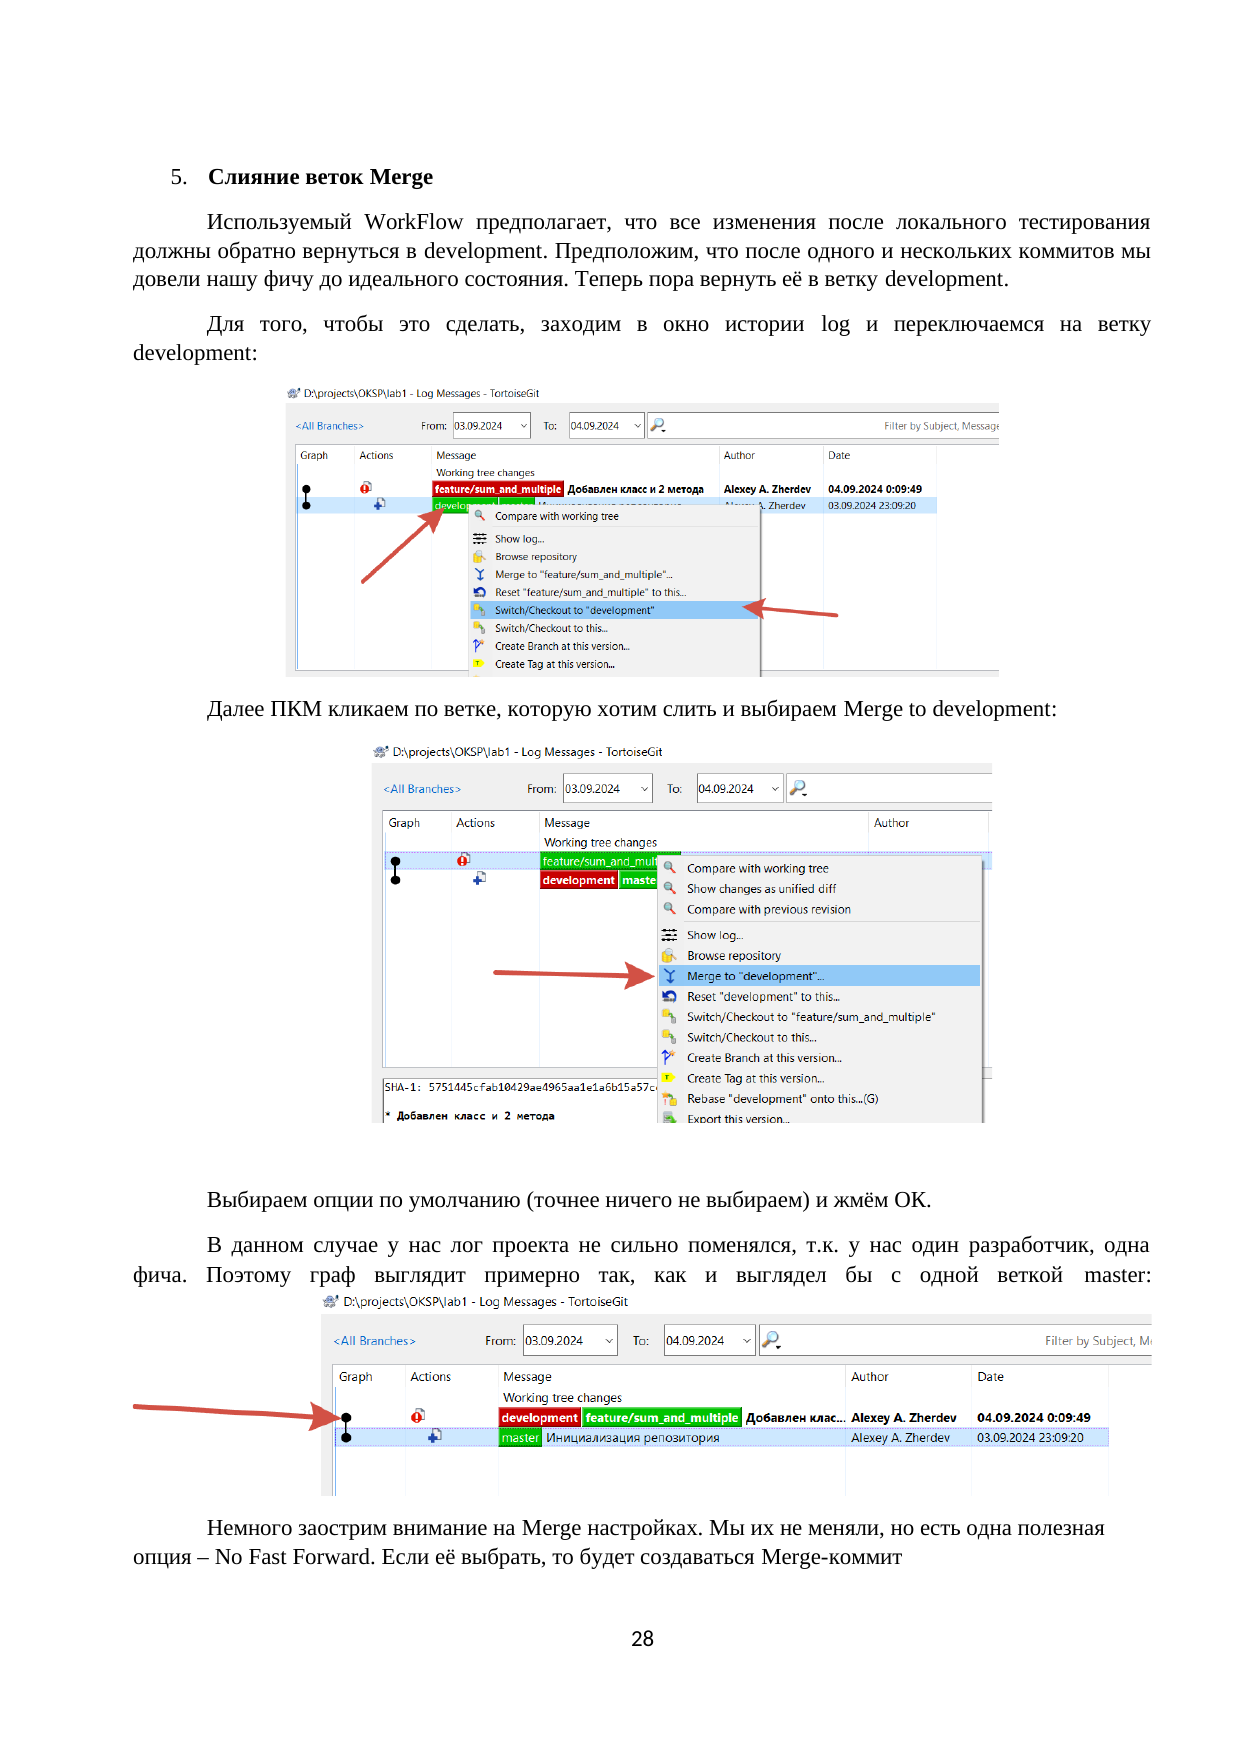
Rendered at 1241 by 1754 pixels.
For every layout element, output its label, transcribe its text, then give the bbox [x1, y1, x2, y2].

text Далее ПКМ кликаем по ветке, которую хотим слить и выбираем Merge to development: [133, 695, 1152, 721]
text Немного заострим внимание на Merge настройках. Мы их не меняли, но есть одна полезная опция – No Fast Forward. Если её выбрать, то будет создаваться Merge-коммит [133, 1514, 1152, 1569]
picture [132, 1290, 1152, 1496]
list Слияние веток Merge [170, 163, 1152, 189]
picture [285, 383, 999, 677]
text Для того, чтобы это сделать, заходим в окно истории log и переключаемся на ветку development: [133, 310, 1152, 365]
text Выбираем опции по умолчанию (точнее ничего не выбираем) и жмём ОК. [133, 1186, 1152, 1212]
text Используемый WorkFlow предполагает, что все изменения после локального тестирования должны обратно вернуться в development. Предположим, что после одного и нескольких коммитов мы довели нашу фичу до идеального состояния. Теперь пора вернуть её в ветку development. [133, 208, 1152, 292]
picture [371, 740, 993, 1123]
text В данном случае у нас лог проекта не сильно поменялся, т.к. у нас один разработчик, одна фича. Поэтому граф выглядит примерно так, как и выглядел бы с одной веткой master: [133, 1231, 1152, 1290]
